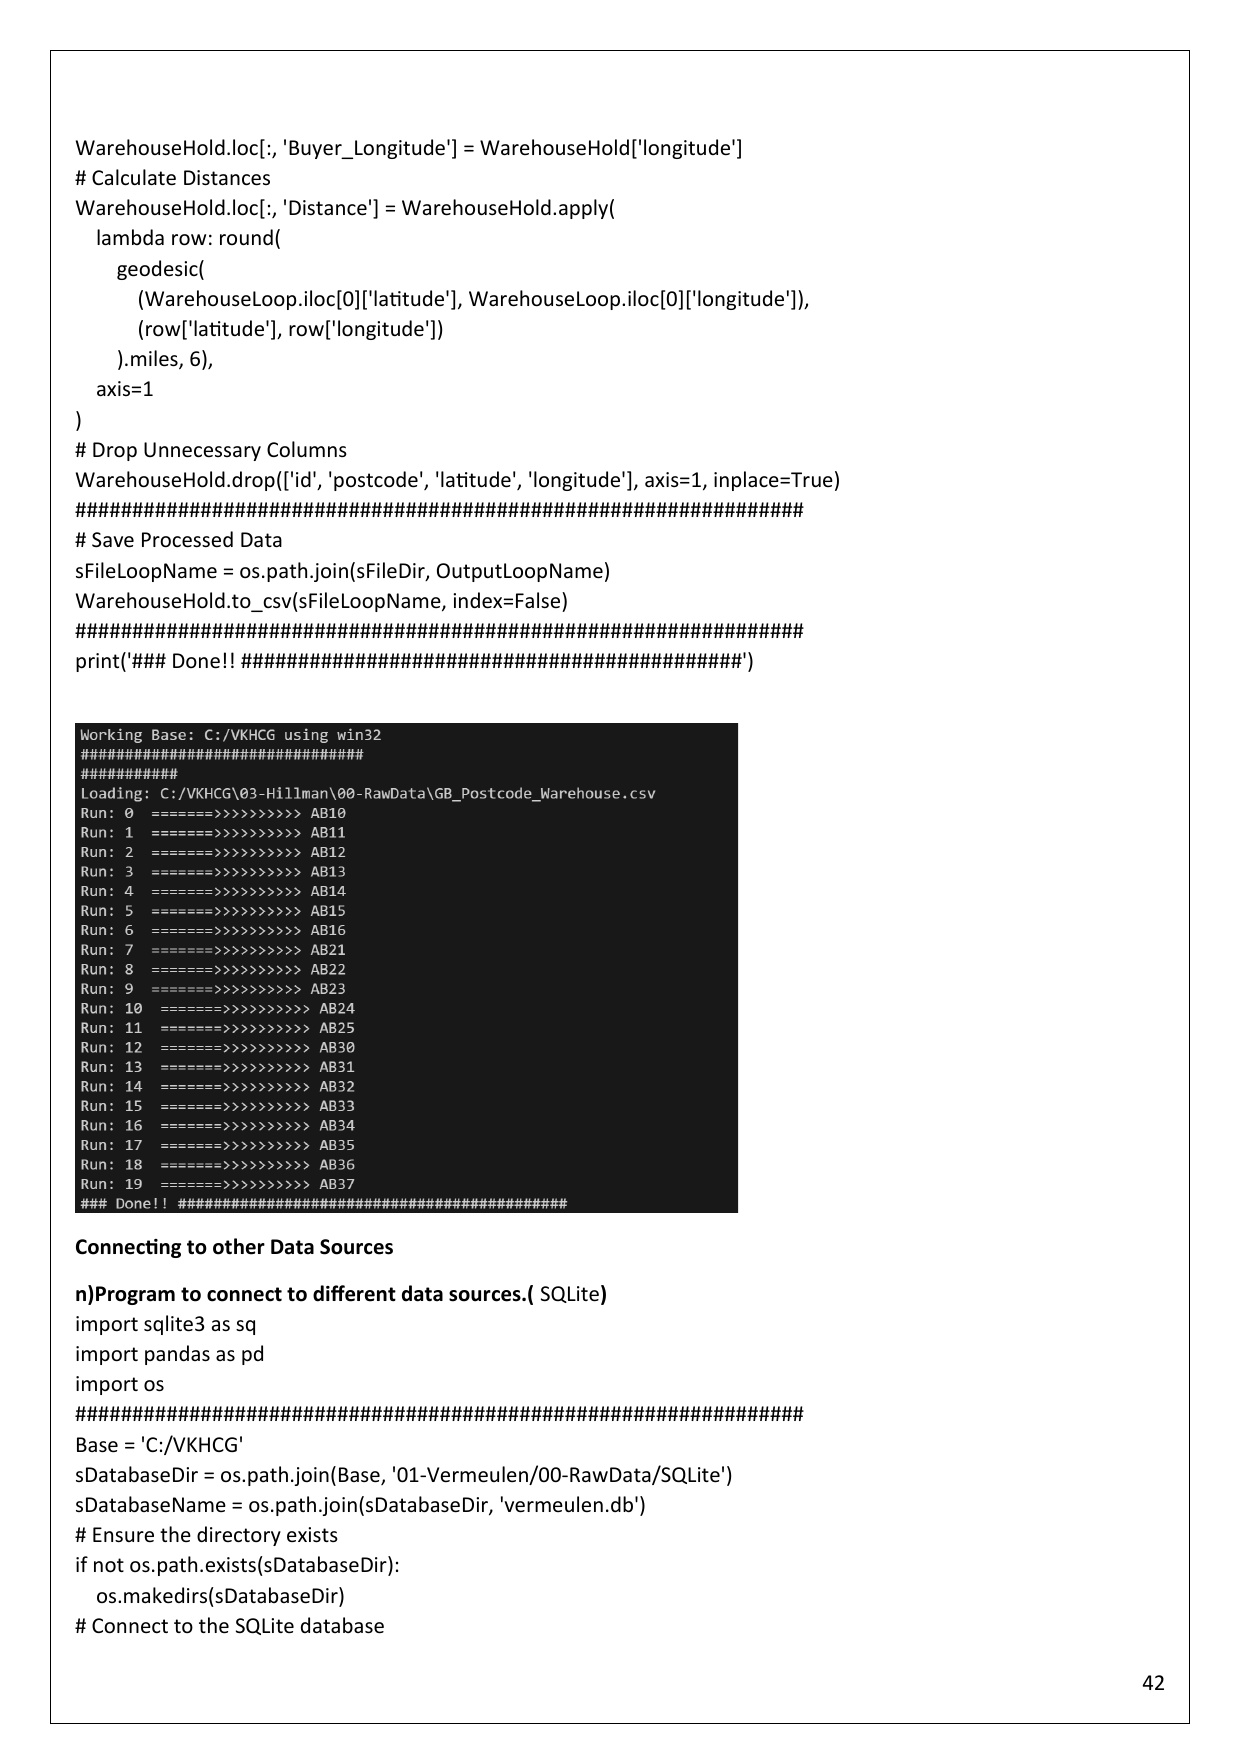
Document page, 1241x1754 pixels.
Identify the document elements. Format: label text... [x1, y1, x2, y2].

text # Calculate Distances [75, 163, 1165, 191]
text WarehouseHold.loc[:, 'Distance'] = WarehouseHold.apply( [75, 193, 1165, 221]
text (WarehouseLoop.iloc[0]['latitude'], WarehouseLoop.iloc[0]['longitude']), [75, 284, 1165, 312]
text ).miles, 6), [75, 344, 1165, 372]
text # Save Processed Data [75, 526, 1165, 554]
text WarehouseHold.loc[:, 'Buyer_Longitude'] = WarehouseHold['longitude'] [75, 133, 1165, 161]
text # Ensure the directory exists [75, 1520, 1165, 1548]
text import sqlite3 as sq [75, 1309, 1165, 1337]
text WarehouseHold.to_csv(sFileLoopName, index=False) [75, 586, 1165, 614]
text (row['latitude'], row['longitude']) [75, 314, 1165, 342]
text axis=1 [75, 374, 1165, 403]
text sDatabaseName = os.path.join(sDatabaseDir, 'vermeulen.db') [75, 1490, 1165, 1518]
text if not os.path.exists(sDatabaseDir): [75, 1551, 1165, 1578]
text geodesic( [75, 254, 1165, 282]
text ################################################################ [75, 1399, 1165, 1427]
text n)Program to connect to different data sources.( SQLite) [75, 1279, 1165, 1307]
text Base = 'C:/VKHCG' [75, 1430, 1165, 1458]
text sDatabaseDir = os.path.join(Base, '01-Vermeulen/00-RawData/SQLite') [75, 1460, 1165, 1488]
text ################################################################ [75, 495, 1165, 523]
text import pandas as pd [75, 1339, 1165, 1367]
text sFileLoopName = os.path.join(sFileDir, OutputLoopName) [75, 556, 1165, 584]
text Connecting to other Data Sources [75, 1232, 1165, 1260]
text ) [75, 405, 1165, 433]
text WarehouseHold.drop(['id', 'postcode', 'latitude', 'longitude'], axis=1, inplace=True) [75, 465, 1165, 493]
text import os [75, 1369, 1165, 1397]
text os.makedirs(sDatabaseDir) [75, 1581, 1165, 1609]
text print('### Done!! ############################################') [75, 646, 1165, 674]
text lambda row: round( [75, 223, 1165, 252]
text ################################################################ [75, 616, 1165, 644]
text # Connect to the SQLite database [75, 1611, 1165, 1639]
text # Drop Unnecessary Columns [75, 435, 1165, 463]
picture [75, 723, 739, 1213]
